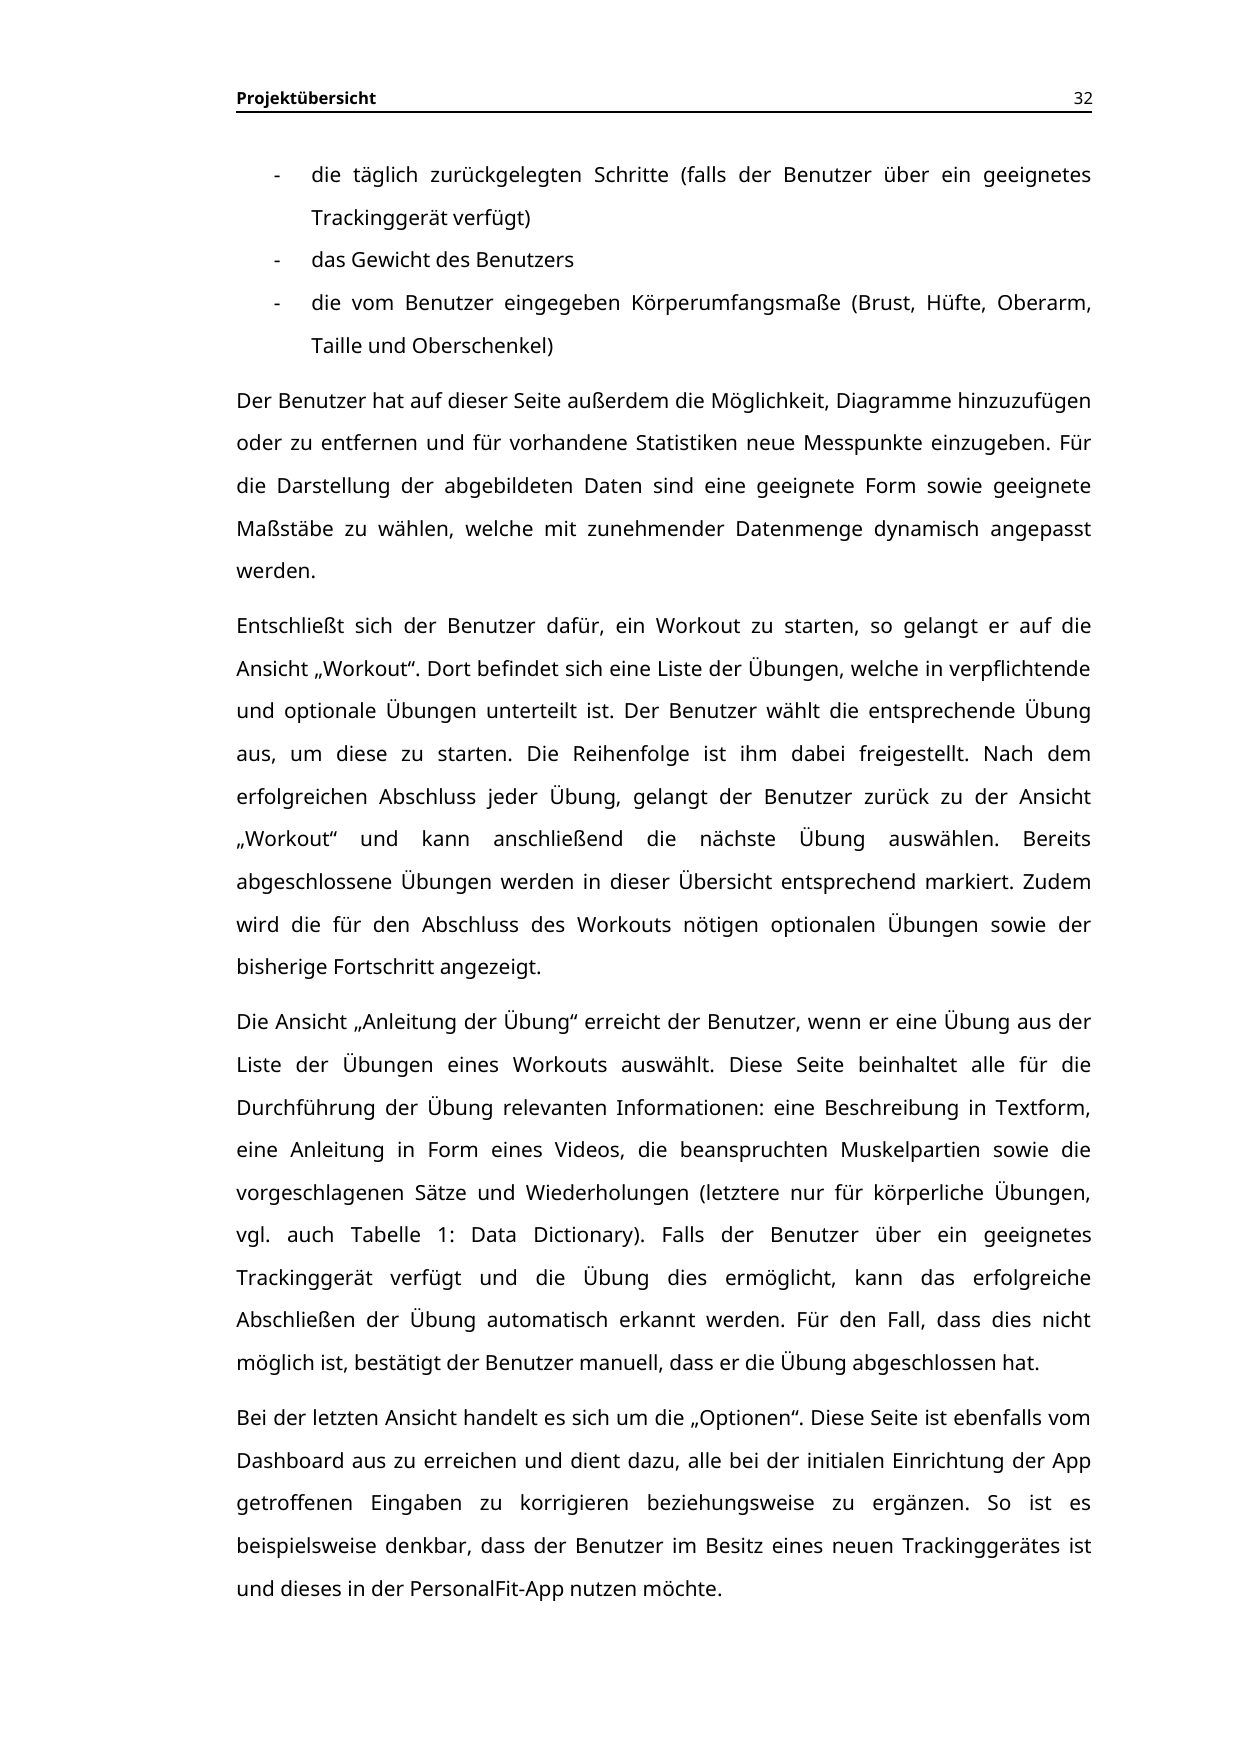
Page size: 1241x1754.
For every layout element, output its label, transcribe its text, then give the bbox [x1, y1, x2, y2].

list die vom Benutzer eingegeben Körperumfangsmaße (Brust, Hüfte, Oberarm, Taille und Oberschenkel) [274, 288, 1092, 359]
list die täglich zurückgelegten Schritte (falls der Benutzer über ein geeignetes Trackinggerät verfügt) [274, 160, 1092, 231]
text Der Benutzer hat auf dieser Seite außerdem die Möglichkeit, Diagramme hinzuzufügen oder zu entfernen und für vorhandene Statistiken neue Messpunkte einzugeben. Für die Darstellung der abgebildeten Daten sind eine geeignete Form sowie geeignete Maßstäbe zu wählen, welche mit zunehmender Datenmenge dynamisch angepasst werden. [236, 386, 1092, 585]
text Bei der letzten Ansicht handelt es sich um die „Optionen“. Diese Seite ist ebenfalls vom Dashboard aus zu erreichen und dient dazu, alle bei der initialen Einrichtung der App getroffenen Eingaben zu korrigieren beziehungsweise zu ergänzen. So ist es beispielsweise denkbar, dass der Benutzer im Besitz eines neuen Trackinggerätes ist und dieses in der PersonalFit-App nutzen möchte. [236, 1403, 1092, 1602]
text Die Ansicht „Anleitung der Übung“ erreicht der Benutzer, wenn er eine Übung aus der Liste der Übungen eines Workouts auswählt. Diese Seite beinhaltet alle für die Durchführung der Übung relevanten Informationen: eine Beschreibung in Textform, eine Anleitung in Form eines Videos, die beanspruchten Muskelpartien sowie die vorgeschlagenen Sätze und Wiederholungen (letztere nur für körperliche Übungen, vgl. auch Tabelle 1: Data Dictionary). Falls der Benutzer über ein geeignetes Trackinggerät verfügt und die Übung dies ermöglicht, kann das erfolgreiche Abschließen der Übung automatisch erkannt werden. Für den Fall, dass dies nicht möglich ist, bestätigt der Benutzer manuell, dass er die Übung abgeschlossen hat. [236, 1007, 1092, 1377]
list das Gewicht des Benutzers [274, 246, 1092, 274]
text Entschließt sich der Benutzer dafür, ein Workout zu starten, so gelangt er auf die Ansicht „Workout“. Dort befindet sich eine Liste der Übungen, welche in verpflichtende und optionale Übungen unterteilt ist. Der Benutzer wählt die entsprechende Übung aus, um diese zu starten. Die Reihenfolge ist ihm dabei freigestellt. Nach dem erfolgreichen Abschluss jeder Übung, gelangt der Benutzer zurück zu der Ansicht „Workout“ und kann anschließend die nächste Übung auswählen. Bereits abgeschlossene Übungen werden in dieser Übersicht entsprechend markiert. Zudem wird die für den Abschluss des Workouts nötigen optionalen Übungen sowie der bisherige Fortschritt angezeigt. [236, 611, 1092, 981]
